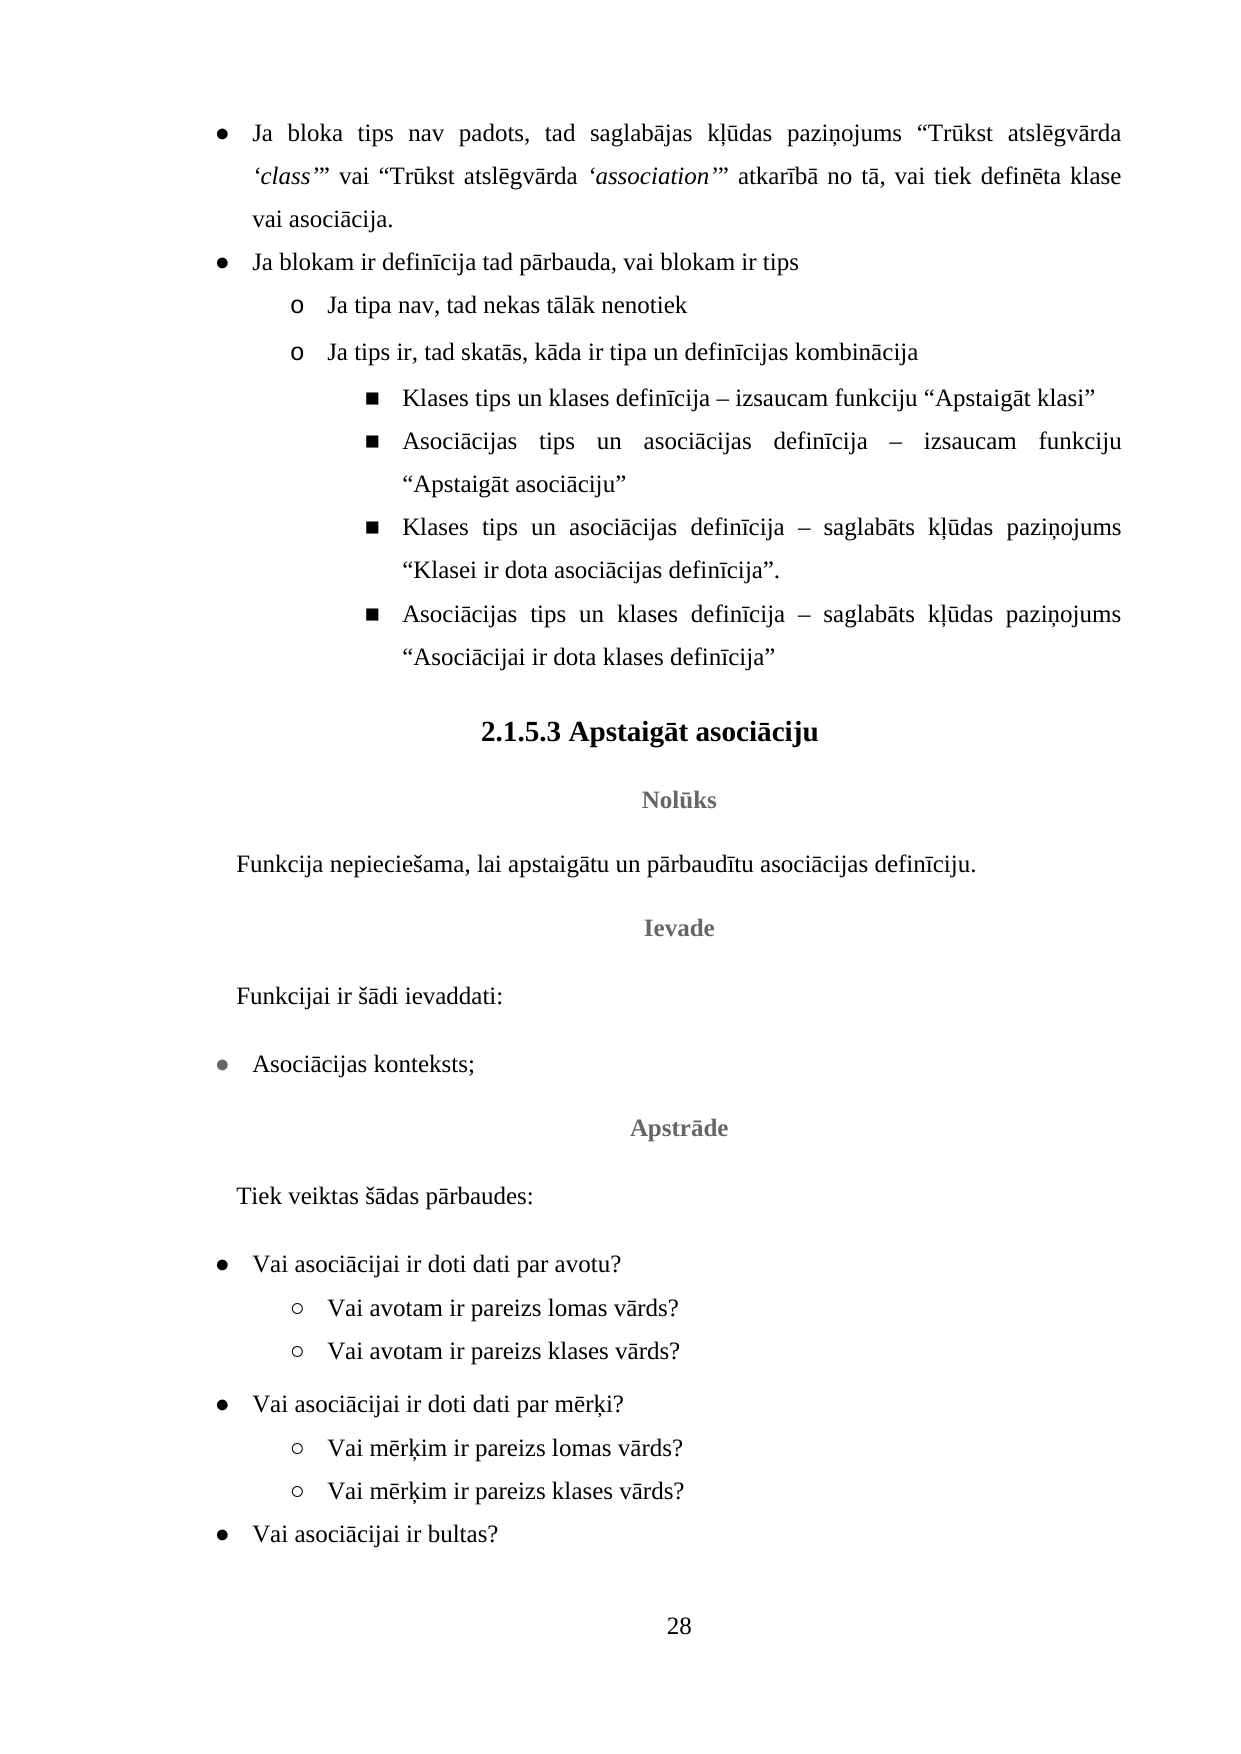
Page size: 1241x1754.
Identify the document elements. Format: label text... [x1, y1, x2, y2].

list Vai mērķim ir pareizs klases vārds? [289, 1476, 1122, 1504]
list Klases tips un klases definīcija – izsaucam funkciju “Apstaigāt klasi” [364, 383, 1122, 412]
list Asociācijas konteksts; [214, 1049, 1122, 1078]
list Ja tips ir, tad skatās, kāda ir tipa un definīcijas kombinācija [289, 337, 1122, 368]
list Vai mērķim ir pareizs lomas vārds? [289, 1433, 1122, 1461]
list Asociācijas tips un klases definīcija – saglabāts kļūdas paziņojums “Asociācijai ir dota klases definīcija” [364, 599, 1122, 671]
list Vai avotam ir pareizs klases vārds? [289, 1336, 1122, 1364]
list Vai asociācijai ir doti dati par mērķi? [214, 1389, 1122, 1418]
list Ja tipa nav, tad nekas tālāk nenotiek [289, 291, 1122, 321]
text Funkcijai ir šādi ievaddati: [177, 981, 1122, 1010]
subtitle 2.1.5.3 Apstaigāt asociāciju [177, 714, 1122, 748]
text Ievade [177, 913, 1122, 942]
list Vai asociācijai ir bultas? [214, 1519, 1122, 1548]
list Vai asociācijai ir doti dati par avotu? [214, 1249, 1122, 1278]
list Ja bloka tips nav padots, tad saglabājas kļūdas paziņojums “Trūkst atslēgvārda ‘class’” vai “Trūkst atslēgvārda ‘association’” atkarībā no tā, vai tiek definēta klase vai asociācija. [214, 118, 1122, 233]
list Asociācijas tips un asociācijas definīcija – izsaucam funkciju “Apstaigāt asociāciju” [364, 426, 1122, 498]
list Ja blokam ir definīcija tad pārbauda, vai blokam ir tips [214, 247, 1122, 276]
text Funkcija nepieciešama, lai apstaigātu un pārbaudītu asociācijas definīciju. [177, 849, 1122, 878]
list Vai avotam ir pareizs lomas vārds? [289, 1293, 1122, 1321]
text Tiek veiktas šādas pārbaudes: [177, 1181, 1122, 1210]
text Nolūks [177, 785, 1122, 814]
list Klases tips un asociācijas definīcija – saglabāts kļūdas paziņojums “Klasei ir dota asociācijas definīcija”. [364, 512, 1122, 584]
text Apstrāde [177, 1113, 1122, 1142]
